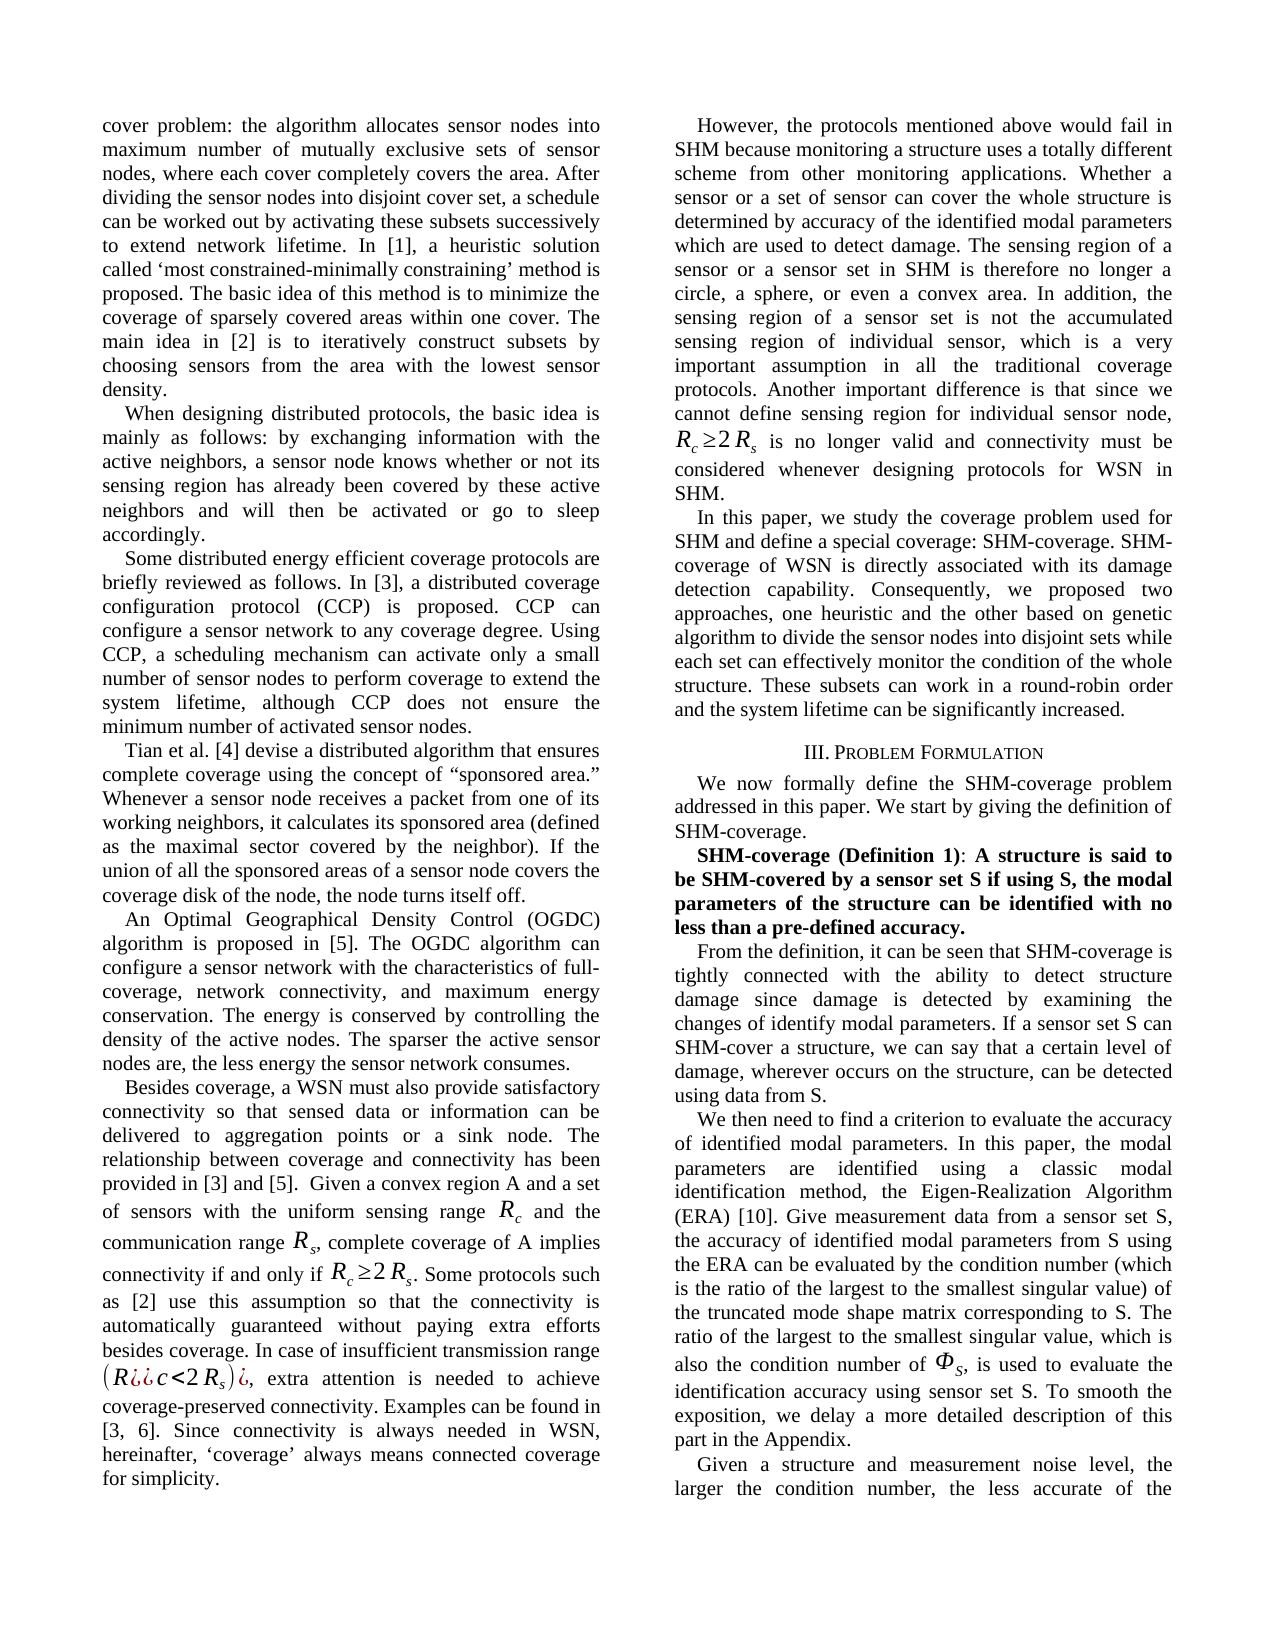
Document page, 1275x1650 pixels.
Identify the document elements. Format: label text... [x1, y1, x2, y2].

text We then need to find a criterion to evaluate the accuracy of identified modal parameters. In this paper, the modal parameters are identified using a classic modal identification method, the Eigen-Realization Algorithm (ERA) [10]. Give measurement data from a sensor set S, the accuracy of identified modal parameters from S using the ERA can be evaluated by the condition number (which is the ratio of the largest to the smallest singular value) of the truncated mode shape matrix corresponding to S. The ratio of the largest to the smallest singular value, which is also the condition number of , is used to evaluate the identification accuracy using sensor set S. To smooth the exposition, we delay a more detailed description of this part in the Appendix. [674, 1107, 1173, 1451]
text We now formally define the SHM-coverage problem addressed in this paper. We start by giving the definition of SHM-coverage. [674, 770, 1173, 843]
text From the definition, it can be seen that SHM-coverage is tightly connected with the ability to detect structure damage since damage is detected by examining the changes of identify modal parameters. If a sensor set S can SHM-cover a structure, we can say that a certain level of damage, wherever occurs on the structure, can be detected using data from S. [674, 939, 1173, 1107]
text Tian et al. [4] devise a distributed algorithm that ensures complete coverage using the concept of “sponsored area.” Whenever a sensor node receives a packet from one of its working neighbors, it calculates its sponsored area (defined as the maximal sector covered by the neighbor). If the union of all the sponsored areas of a sensor node covers the coverage disk of the node, the node turns itself off. [102, 738, 601, 907]
text In this paper, we study the coverage problem used for SHM and define a special coverage: SHM-coverage. SHM-coverage of WSN is directly associated with its damage detection capability. Consequently, we proposed two approaches, one heuristic and the other based on genetic algorithm to divide the sensor nodes into disjoint sets while each set can effectively monitor the condition of the whole structure. These subsets can work in a round-robin order and the system lifetime can be significantly increased. [674, 505, 1173, 721]
text When designing distributed protocols, the basic idea is mainly as follows: by exchanging information with the active neighbors, a sensor node knows whether or not its sensing region has already been covered by these active neighbors and will then be activated or go to sleep accordingly. [102, 401, 601, 546]
subtitle Problem Formulation [674, 740, 1173, 764]
text However, the protocols mentioned above would fail in SHM because monitoring a structure uses a totally different scheme from other monitoring applications. Whether a sensor or a set of sensor can cover the whole structure is determined by accuracy of the identified modal parameters which are used to detect damage. The sensing region of a sensor or a sensor set in SHM is therefore no longer a circle, a sphere, or even a convex area. In addition, the sensing region of a sensor set is not the accumulated sensing region of individual sensor, which is a very important assumption in all the traditional coverage protocols. Another important difference is that since we cannot define sensing region for individual sensor node, is no longer valid and connectivity must be considered whenever designing protocols for WSN in SHM. [674, 112, 1173, 505]
text SHM-coverage (Definition 1): A structure is said to be SHM-covered by a sensor set S if using S, the modal parameters of the structure can be identified with no less than a pre-defined accuracy. [674, 843, 1173, 939]
text Some distributed energy efficient coverage protocols are briefly reviewed as follows. In [3], a distributed coverage configuration protocol (CCP) is proposed. CCP can configure a sensor network to any coverage degree. Using CCP, a scheduling mechanism can activate only a small number of sensor nodes to perform coverage to extend the system lifetime, although CCP does not ensure the minimum number of activated sensor nodes. [102, 546, 601, 738]
text Besides coverage, a WSN must also provide satisfactory connectivity so that sensed data or information can be delivered to aggregation points or a sink node. The relationship between coverage and connectivity has been provided in [3] and [5]. Given a convex region A and a set of sensors with the uniform sensing range and the communication range , complete coverage of A implies connectivity if and only if . Some protocols such as [2] use this assumption so that the connectivity is automatically guaranteed without paying extra efforts besides coverage. In case of insufficient transmission range, extra attention is needed to achieve coverage-preserved connectivity. Examples can be found in [3, 6]. Since connectivity is always needed in WSN, hereinafter, ‘coverage’ always means connected coverage for simplicity. [102, 1075, 601, 1490]
text An Optimal Geographical Density Control (OGDC) algorithm is proposed in [5]. The OGDC algorithm can configure a sensor network with the characteristics of full-coverage, network connectivity, and maximum energy conservation. The energy is conserved by controlling the density of the active nodes. The sparser the active sensor nodes are, the less energy the sensor network consumes. [102, 907, 601, 1075]
